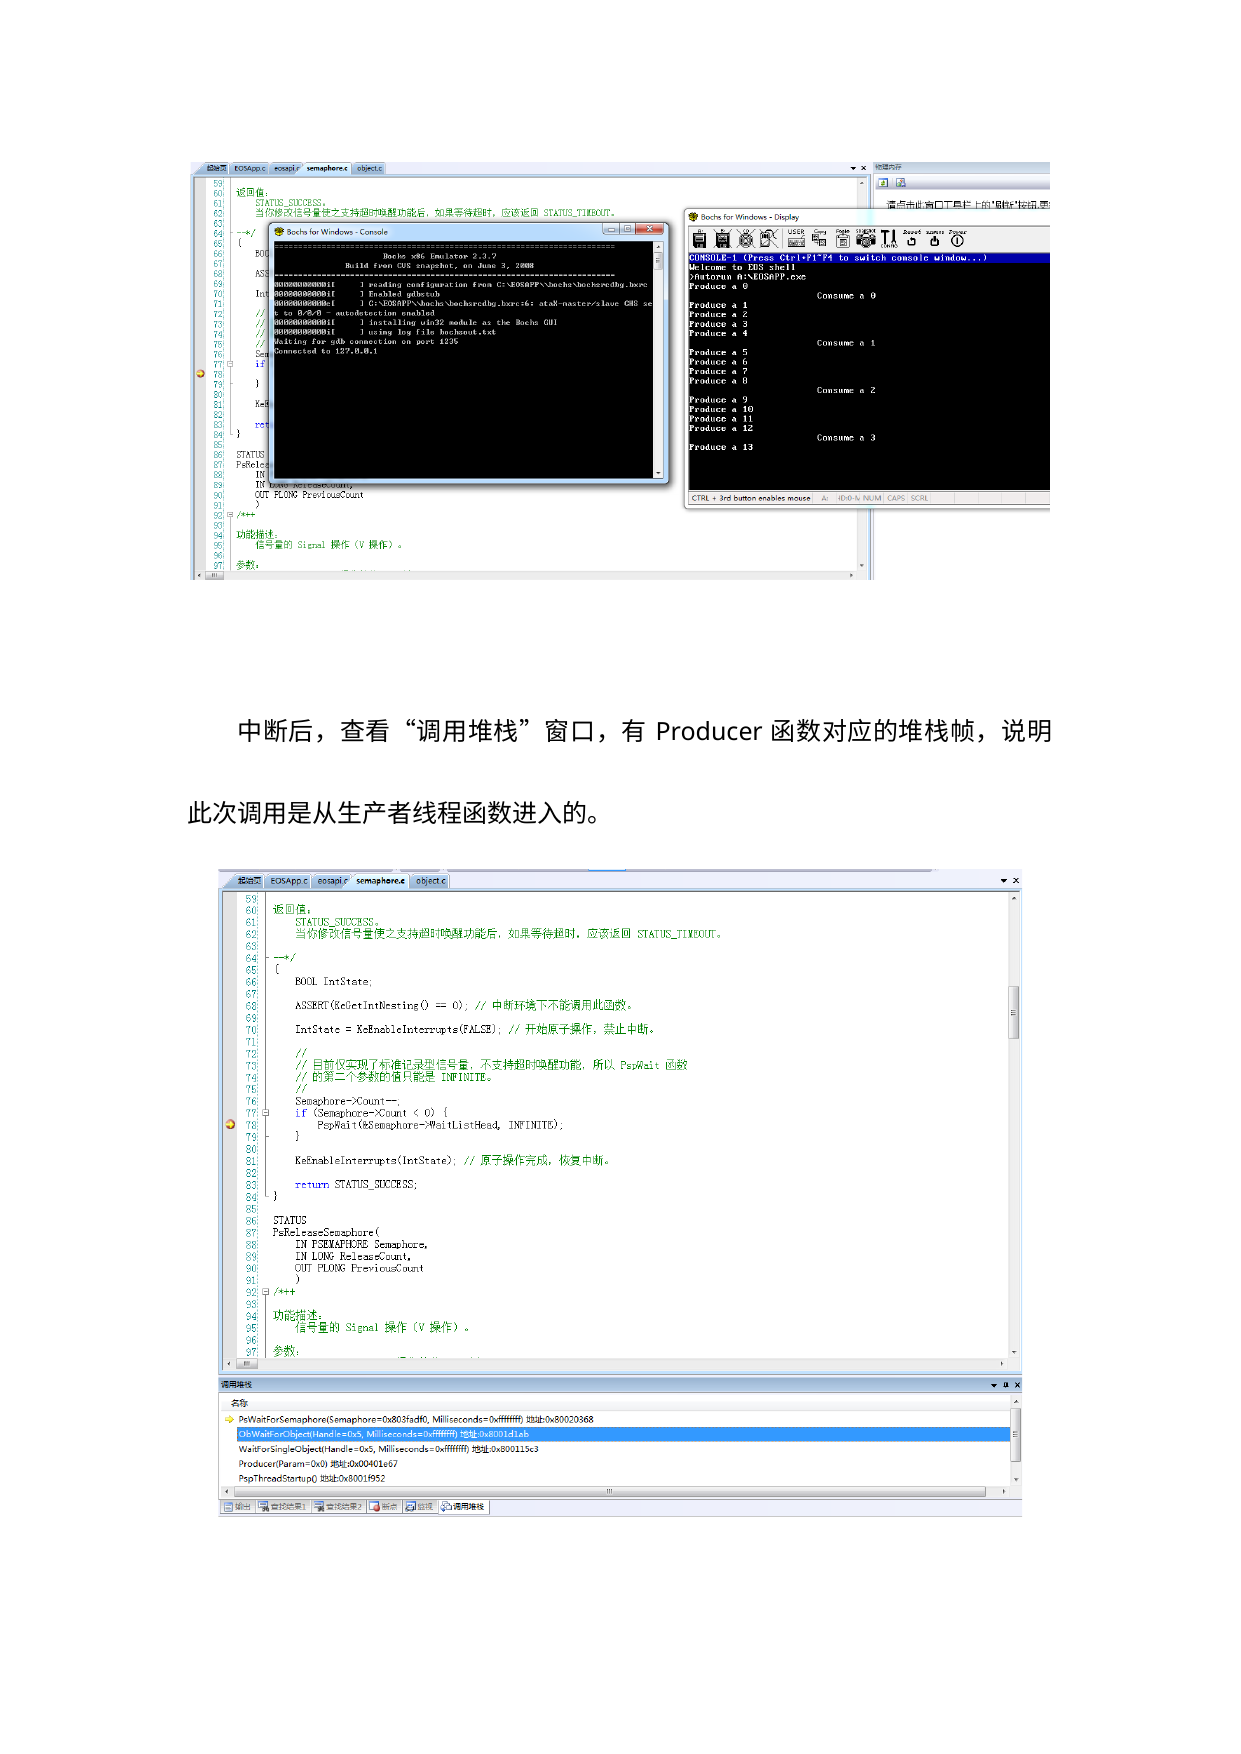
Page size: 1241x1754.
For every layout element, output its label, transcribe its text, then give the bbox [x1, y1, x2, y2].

picture [218, 869, 1023, 1517]
picture [190, 162, 1050, 580]
text 中断后，查看“调用堆栈”窗口，有 Producer 函数对应的堆栈帧，说明此次调用是从生产者线程函数进入的。 [187, 697, 1053, 844]
